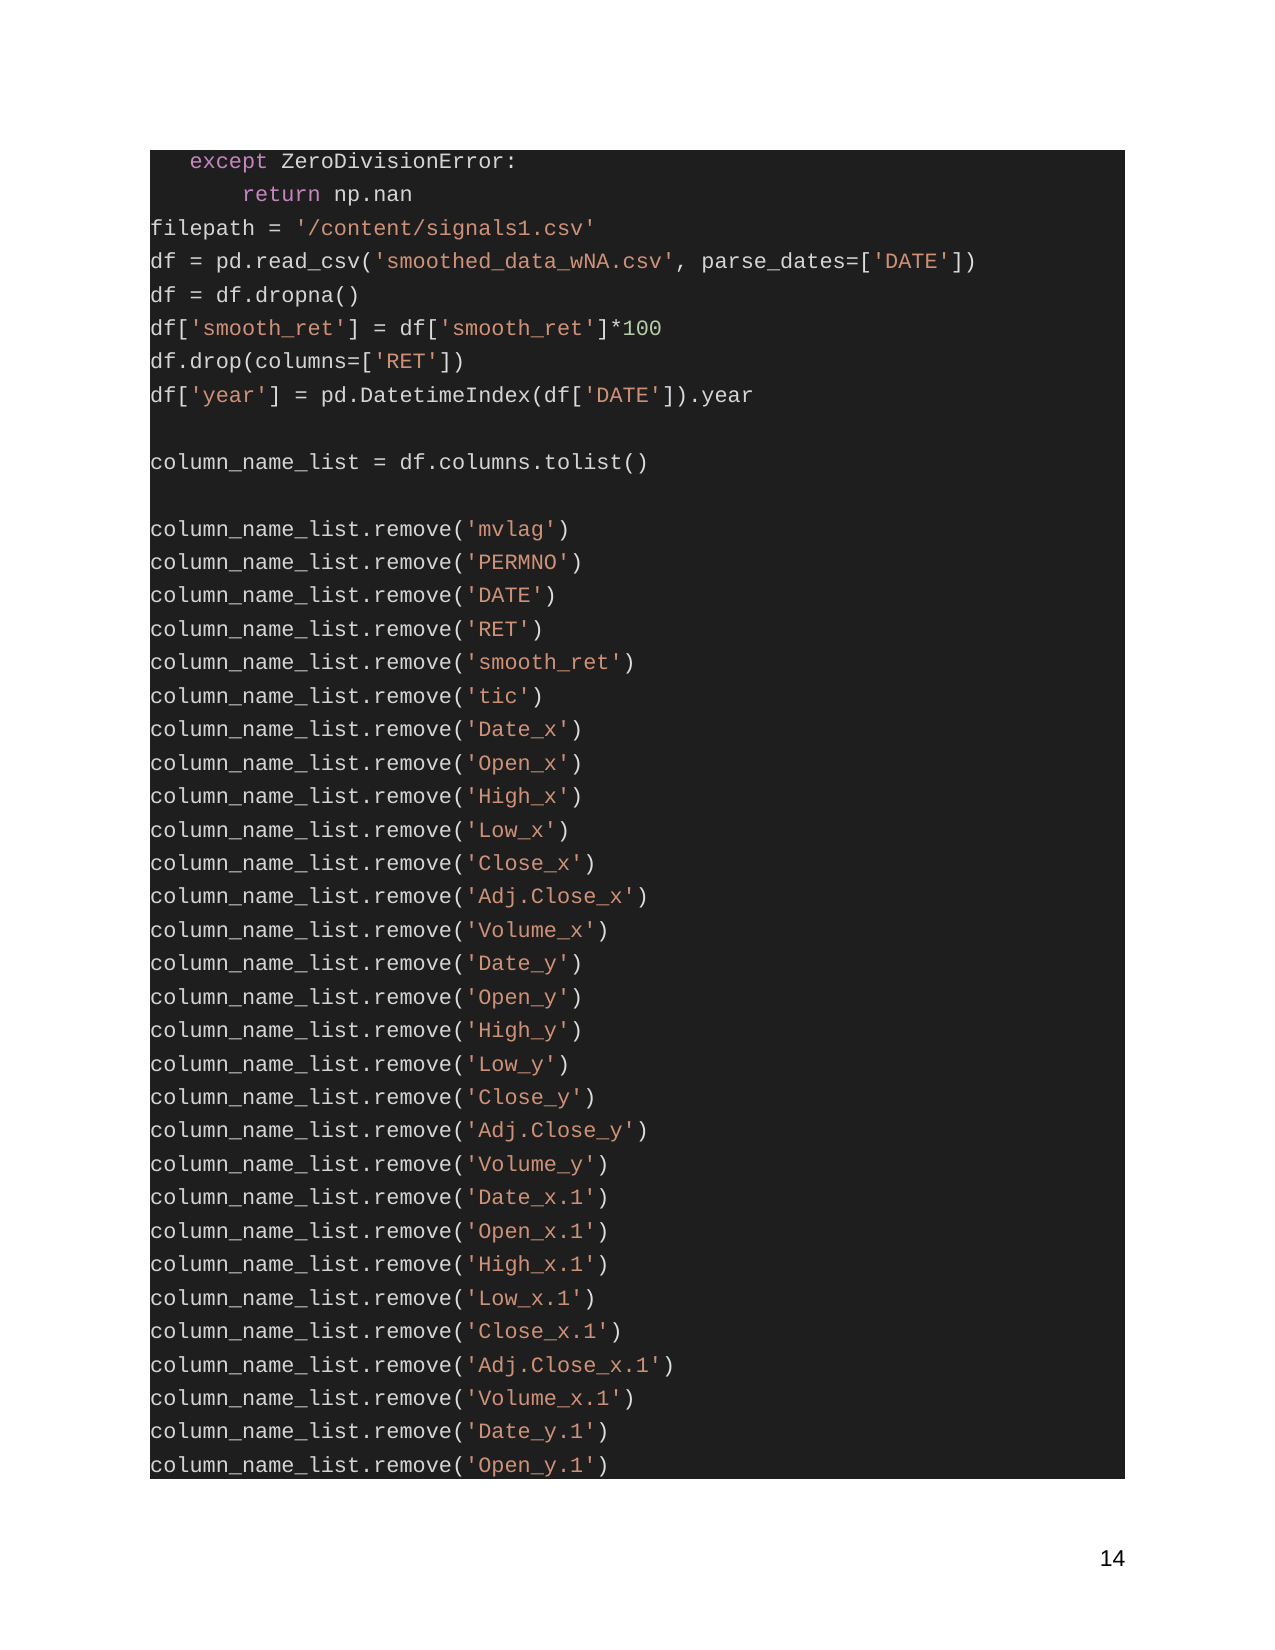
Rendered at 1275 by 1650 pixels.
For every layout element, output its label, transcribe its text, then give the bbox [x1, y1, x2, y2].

text column_name_list.remove('Date_x') [150, 718, 1125, 743]
text column_name_list.remove('RET') [150, 618, 1125, 643]
text column_name_list.remove('High_y') [150, 1019, 1125, 1044]
text column_name_list.remove('Open_y') [150, 986, 1125, 1011]
text column_name_list.remove('Open_x.1') [150, 1220, 1125, 1245]
text column_name_list.remove('High_x') [150, 785, 1125, 810]
text column_name_list.remove('Open_x') [150, 752, 1125, 777]
text column_name_list.remove('Volume_x') [150, 919, 1125, 944]
text df.drop(columns=['RET']) [150, 351, 1125, 375]
text column_name_list.remove('Date_y.1') [150, 1421, 1125, 1445]
text column_name_list.remove('Low_y') [150, 1053, 1125, 1078]
text column_name_list.remove('Adj.Close_x.1') [150, 1354, 1125, 1378]
text column_name_list.remove('Adj.Close_x') [150, 886, 1125, 910]
text column_name_list.remove('Low_x') [150, 819, 1125, 843]
text column_name_list.remove('smooth_ret') [150, 652, 1125, 676]
text column_name_list.remove('tic') [150, 685, 1125, 710]
text column_name_list.remove('Low_x.1') [150, 1287, 1125, 1312]
text column_name_list.remove('Close_x') [150, 852, 1125, 877]
text column_name_list.remove('mvlag') [150, 518, 1125, 543]
text df = pd.read_csv('smoothed_data_wNA.csv', parse_dates=['DATE']) [150, 250, 1125, 275]
text column_name_list.remove('DATE') [150, 585, 1125, 609]
text except ZeroDivisionError: [150, 150, 1125, 175]
text df['year'] = pd.DatetimeIndex(df['DATE']).year [150, 384, 1125, 409]
text df = df.dropna() [150, 284, 1125, 308]
text column_name_list = df.columns.tolist() [150, 451, 1125, 476]
text column_name_list.remove('PERMNO') [150, 551, 1125, 576]
text column_name_list.remove('Open_y.1') [150, 1454, 1125, 1479]
text column_name_list.remove('Volume_y') [150, 1153, 1125, 1178]
text column_name_list.remove('Volume_x.1') [150, 1387, 1125, 1412]
text column_name_list.remove('Date_y') [150, 952, 1125, 977]
text return np.nan [150, 183, 1125, 208]
text column_name_list.remove('Close_y') [150, 1086, 1125, 1111]
text filepath = '/content/signals1.csv' [150, 217, 1125, 242]
text column_name_list.remove('Close_x.1') [150, 1320, 1125, 1345]
text df['smooth_ret'] = df['smooth_ret']*100 [150, 317, 1125, 342]
text column_name_list.remove('Adj.Close_y') [150, 1120, 1125, 1144]
text column_name_list.remove('Date_x.1') [150, 1187, 1125, 1211]
text column_name_list.remove('High_x.1') [150, 1253, 1125, 1278]
